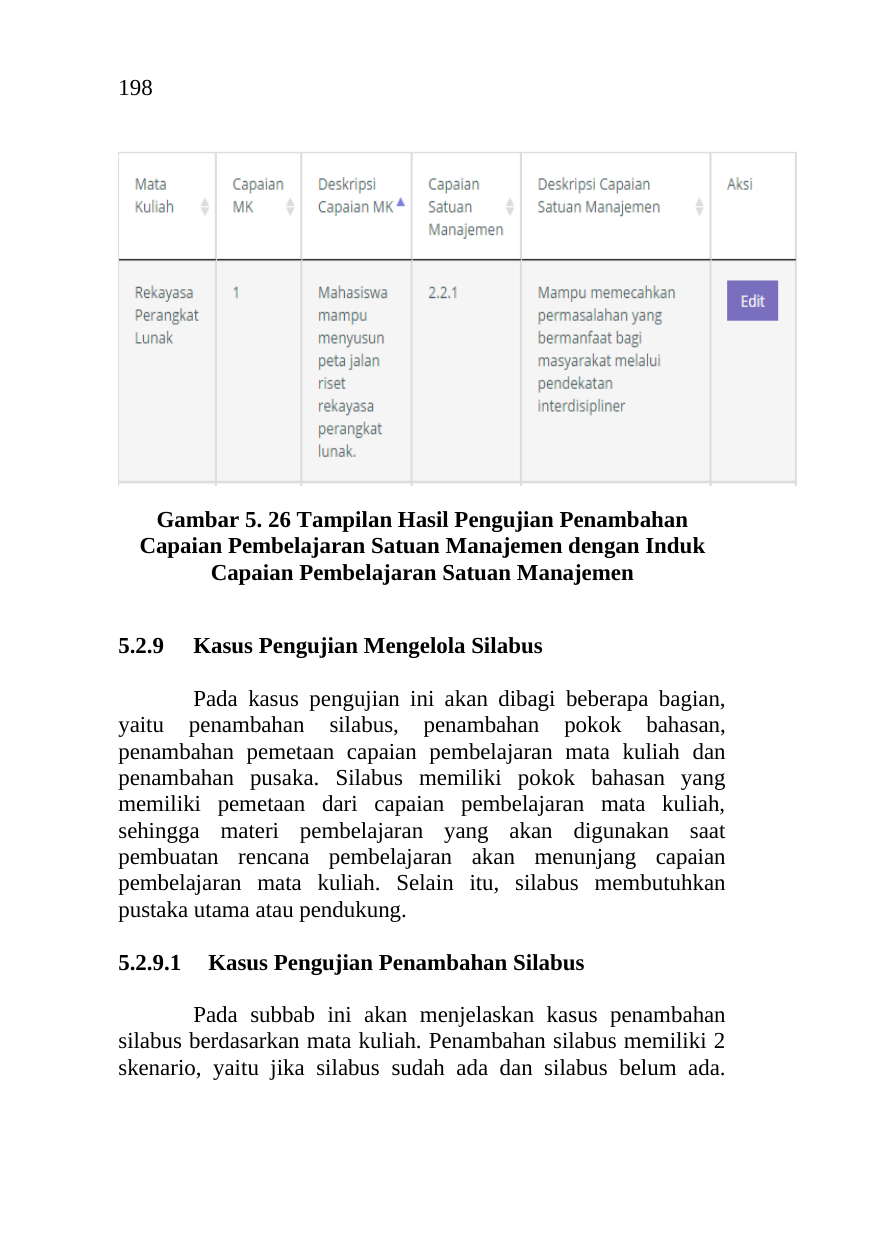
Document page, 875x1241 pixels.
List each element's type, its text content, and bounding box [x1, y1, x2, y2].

text Pada kasus pengujian ini akan dibagi beberapa bagian, yaitu penambahan silabus, penambahan pokok bahasan, penambahan pemetaan capaian pembelajaran mata kuliah dan penambahan pusaka. Silabus memiliki pokok bahasan yang memiliki pemetaan dari capaian pembelajaran mata kuliah, sehingga materi pembelajaran yang akan digunakan saat pembuatan rencana pembelajaran akan menunjang capaian pembelajaran mata kuliah. Selain itu, silabus membutuhkan pustaka utama atau pendukung. [118, 685, 726, 922]
picture [118, 147, 799, 486]
subtitle Kasus Pengujian Mengelola Silabus [118, 632, 726, 659]
subtitle Kasus Pengujian Penambahan Silabus [118, 948, 726, 975]
